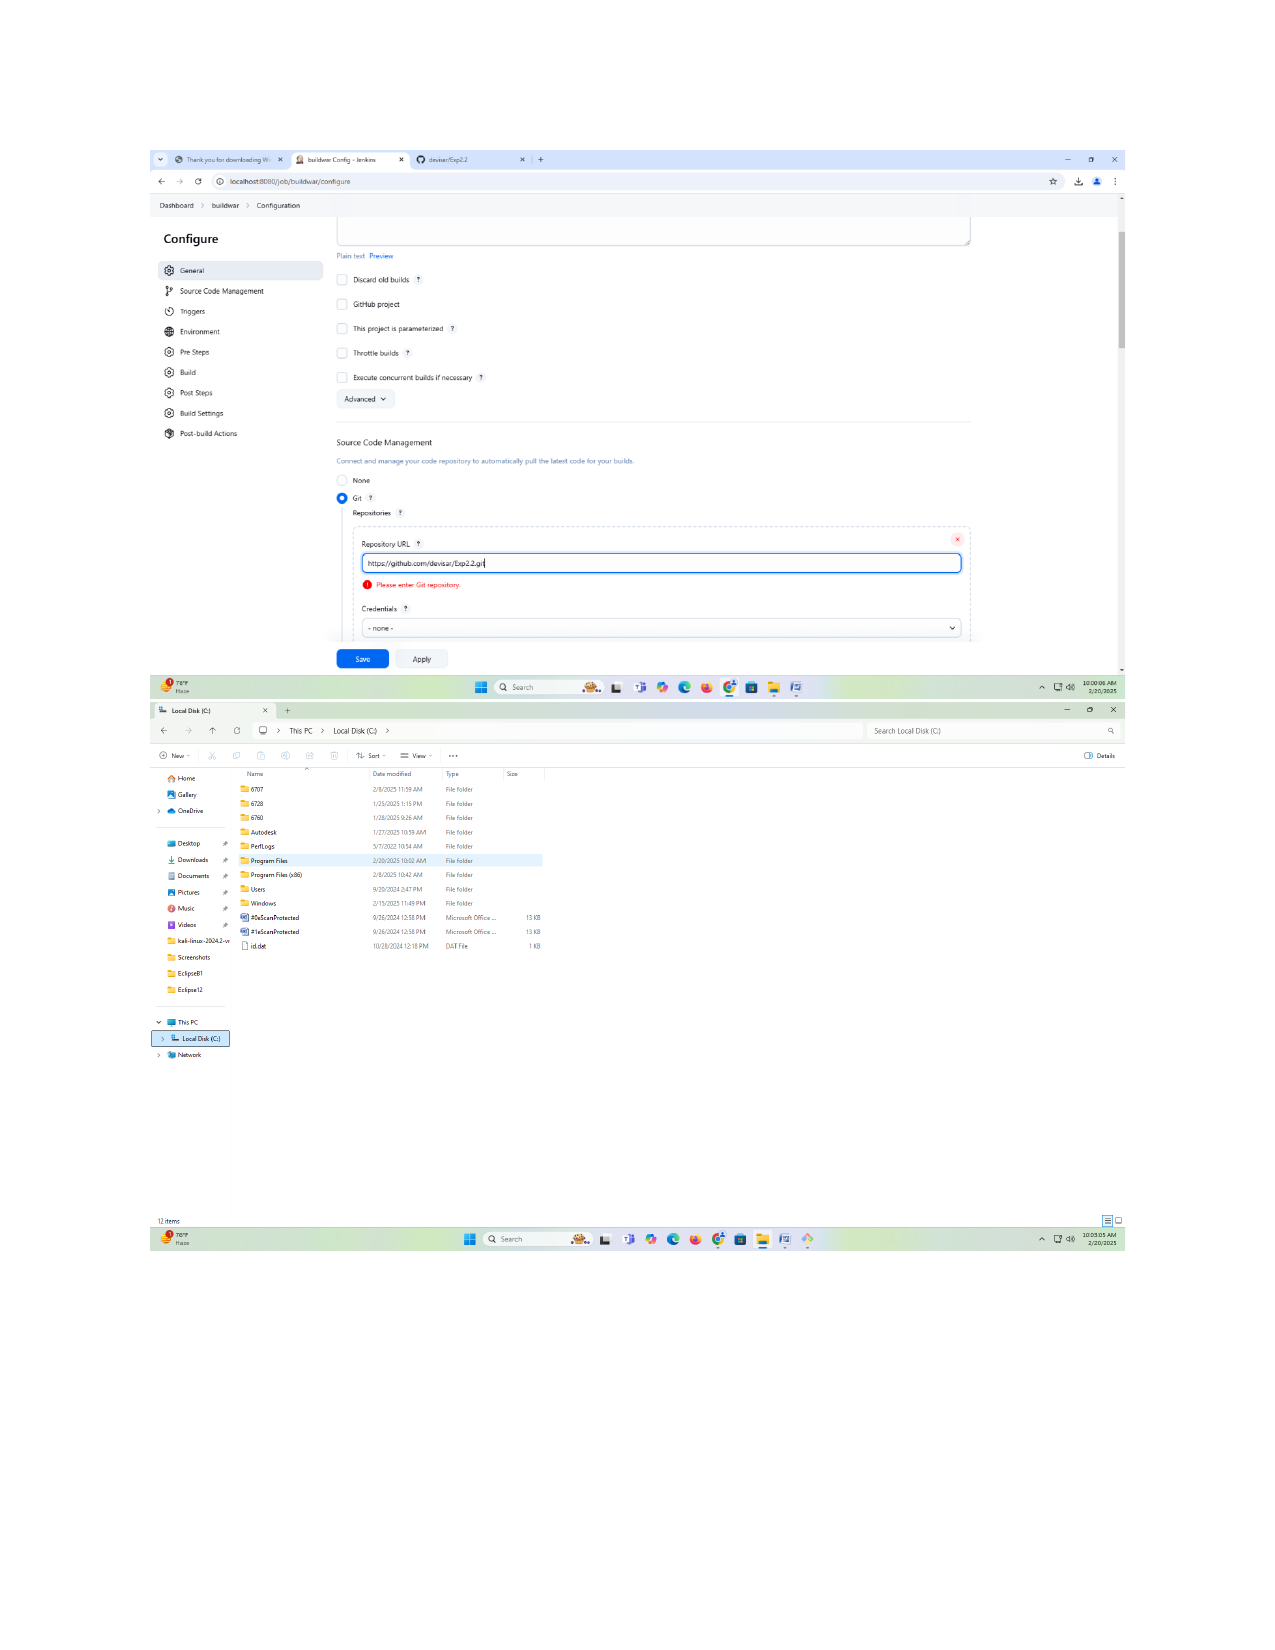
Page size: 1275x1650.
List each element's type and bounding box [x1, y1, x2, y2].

picture [150, 702, 1125, 1251]
picture [150, 150, 1125, 699]
